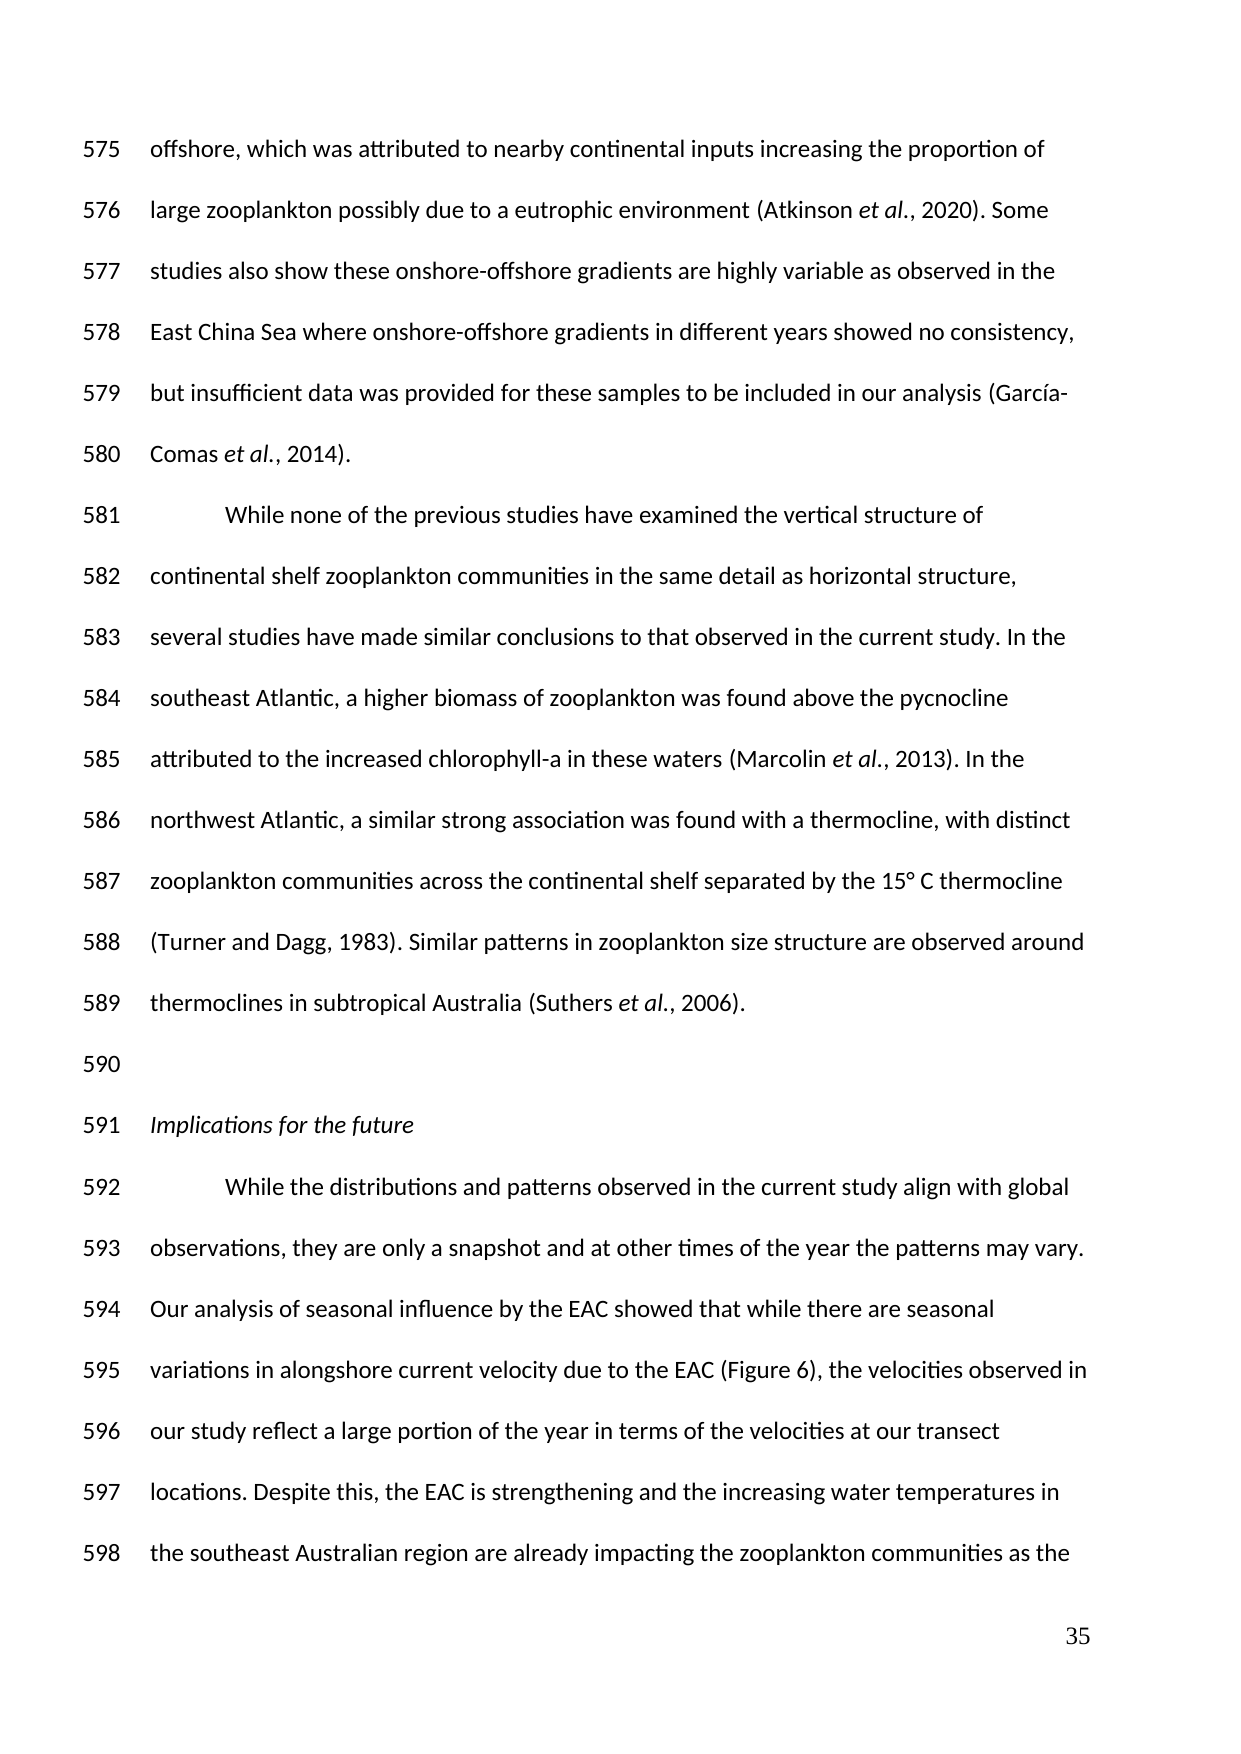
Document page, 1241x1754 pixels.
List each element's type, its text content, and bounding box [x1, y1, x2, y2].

text Implications for the future [150, 1109, 1090, 1140]
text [150, 133, 1090, 469]
text While none of the previous studies have examined the vertical structure of continental shelf zooplankton communities in the same detail as horizontal structure, several studies have made similar conclusions to that observed in the current study. In the southeast Atlantic, a higher biomass of zooplankton was found above the pycnocline attributed to the increased chlorophyll-a in these waters (Marcolin et al., 2013). In the northwest Atlantic, a similar strong association was found with a thermocline, with distinct zooplankton communities across the continental shelf separated by the 15° C thermocline (Turner and Dagg, 1983). Similar patterns in zooplankton size structure are observed around thermoclines in subtropical Australia (Suthers et al., 2006). [150, 499, 1090, 1018]
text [150, 1171, 1090, 1567]
